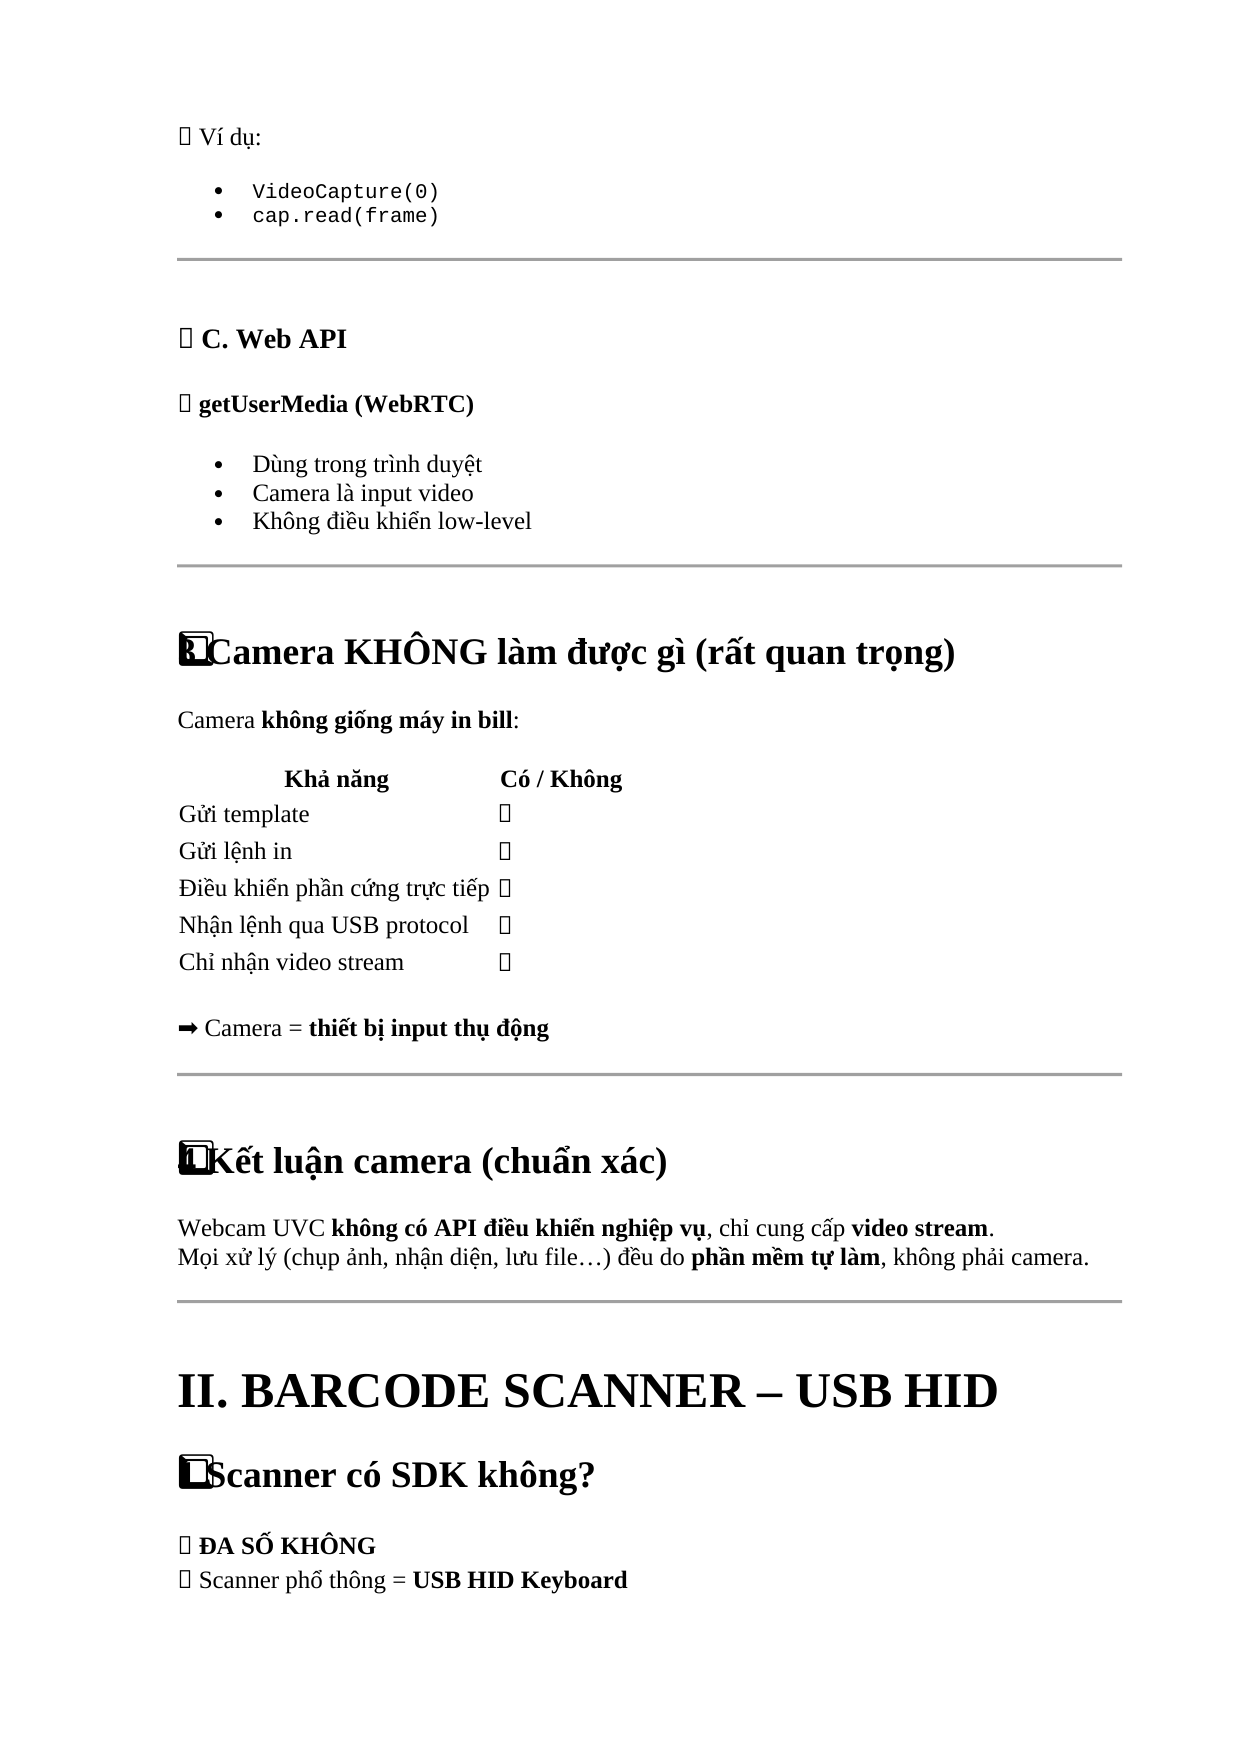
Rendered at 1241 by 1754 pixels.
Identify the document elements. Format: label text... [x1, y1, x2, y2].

table_cell Gửi lệnh in [177, 832, 496, 869]
table_cell Gửi template [177, 795, 496, 832]
text II. BARCODE SCANNER – USB HID [177, 1360, 1122, 1418]
table_cell ❌ [496, 795, 626, 832]
list Camera là input video [215, 478, 1122, 506]
table_header Khả năng [177, 763, 496, 794]
text ✅ getUserMedia (WebRTC) [177, 386, 1122, 420]
text 4️⃣ Kết luận camera (chuẩn xác) [177, 1133, 1122, 1184]
table_cell Nhận lệnh qua USB protocol [177, 906, 496, 943]
text 🔹 C. Web API [177, 318, 1122, 356]
table_cell ❌ [496, 906, 626, 943]
text 3️⃣ Camera KHÔNG làm được gì (rất quan trọng) [177, 624, 1122, 676]
text 🔸 ĐA SỐ KHÔNG 🔸 Scanner phổ thông = USB HID Keyboard [177, 1527, 1122, 1595]
table_cell ❌ [496, 869, 626, 906]
table_cell ❌ [496, 832, 626, 869]
list cap.read(frame) [215, 205, 1122, 229]
text ➡️ Camera = thiết bị input thụ động [177, 1010, 1122, 1044]
text Webcam UVC không có API điều khiển nghiệp vụ, chỉ cung cấp video stream. Mọi xử lý (chụp ảnh, nhận diện, lưu file…) đều do phần mềm tự làm, không phải camera. [177, 1213, 1122, 1271]
text Camera không giống máy in bill: [177, 705, 1122, 733]
text 📌 Ví dụ: [177, 118, 1122, 152]
text 1️⃣ Scanner có SDK không? [177, 1447, 1122, 1498]
list Dùng trong trình duyệt [215, 449, 1122, 478]
list VideoCapture(0) [215, 181, 1122, 205]
table_cell Điều khiển phần cứng trực tiếp [177, 869, 496, 906]
list Không điều khiển low-level [215, 506, 1122, 535]
table_cell ✅ [496, 943, 626, 981]
table_header Có / Không [496, 763, 626, 794]
table_cell Chỉ nhận video stream [177, 943, 496, 981]
